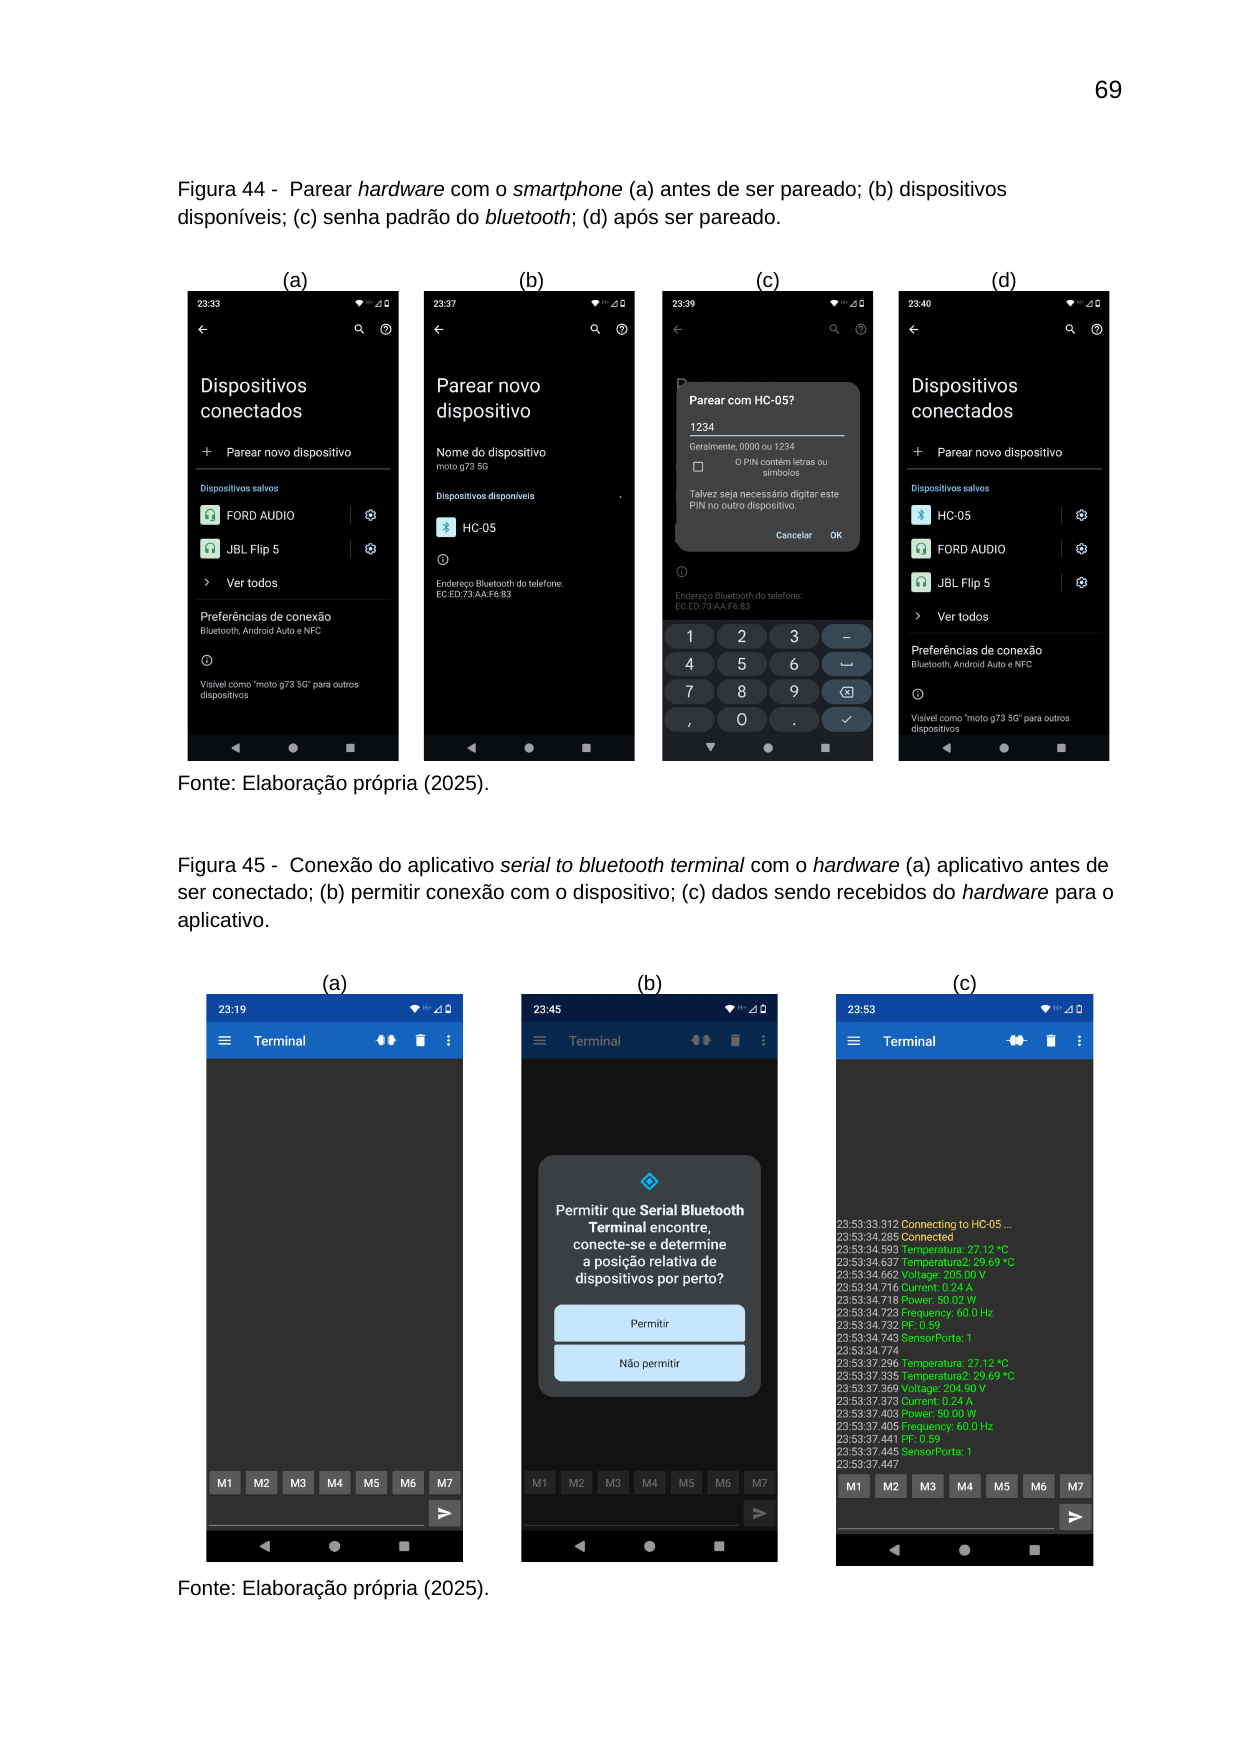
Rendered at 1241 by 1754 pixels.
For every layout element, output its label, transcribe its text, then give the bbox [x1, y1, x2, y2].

picture [423, 291, 635, 761]
subtitle Figura 44 - Parear hardware com o smartphone (a) antes de ser pareado; (b) dispositivos disponíveis; (c) senha padrão do bluetooth; (d) após ser pareado. [177, 177, 1122, 229]
text Fonte: Elaboração própria (2025). [177, 771, 1122, 795]
picture [206, 994, 463, 1562]
picture [662, 291, 874, 761]
picture [836, 994, 1094, 1566]
picture [898, 291, 1110, 761]
text Fonte: Elaboração própria (2025). [177, 1576, 1122, 1600]
picture [187, 291, 399, 761]
subtitle Figura 45 - Conexão do aplicativo serial to bluetooth terminal com o hardware (a) aplicativo antes de ser conectado; (b) permitir conexão com o dispositivo; (c) dados sendo recebidos do hardware para o aplicativo. [177, 853, 1122, 932]
picture [521, 994, 778, 1562]
